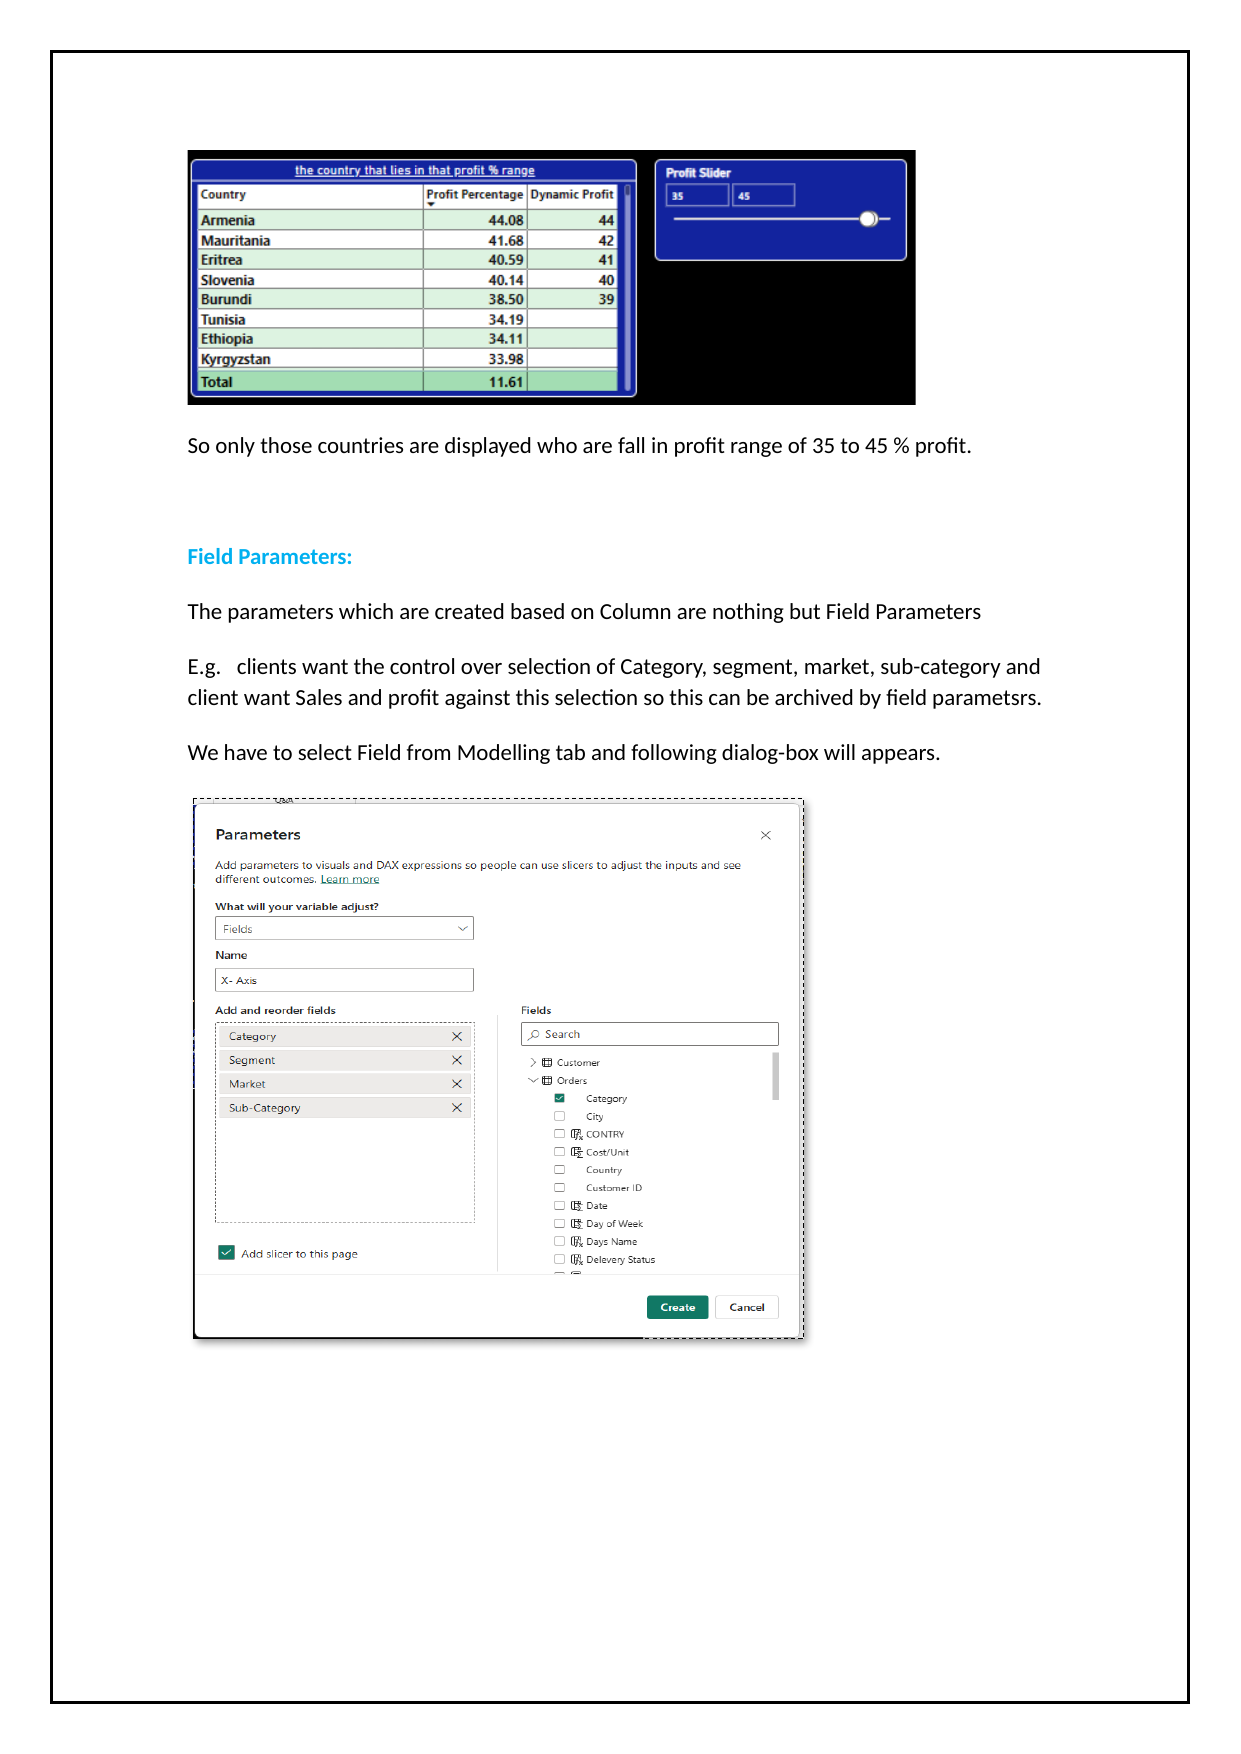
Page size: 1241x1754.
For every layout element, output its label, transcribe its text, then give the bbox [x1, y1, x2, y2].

text E.g. clients want the control over selection of Category, segment, market, sub-category and client want Sales and profit against this selection so this can be archived by field parametsrs. [187, 652, 1090, 711]
text We have to select Field from Modelling tab and following dialog-box will appears. [187, 738, 1090, 766]
text The parameters which are created based on Column are nothing but Field Parameters [187, 597, 1090, 625]
picture [193, 799, 804, 1339]
text So only those countries are displayed who are fall in profit range of 35 to 45 % profit. [187, 432, 1090, 460]
text Field Parameters: [187, 542, 1090, 570]
picture [187, 150, 916, 405]
